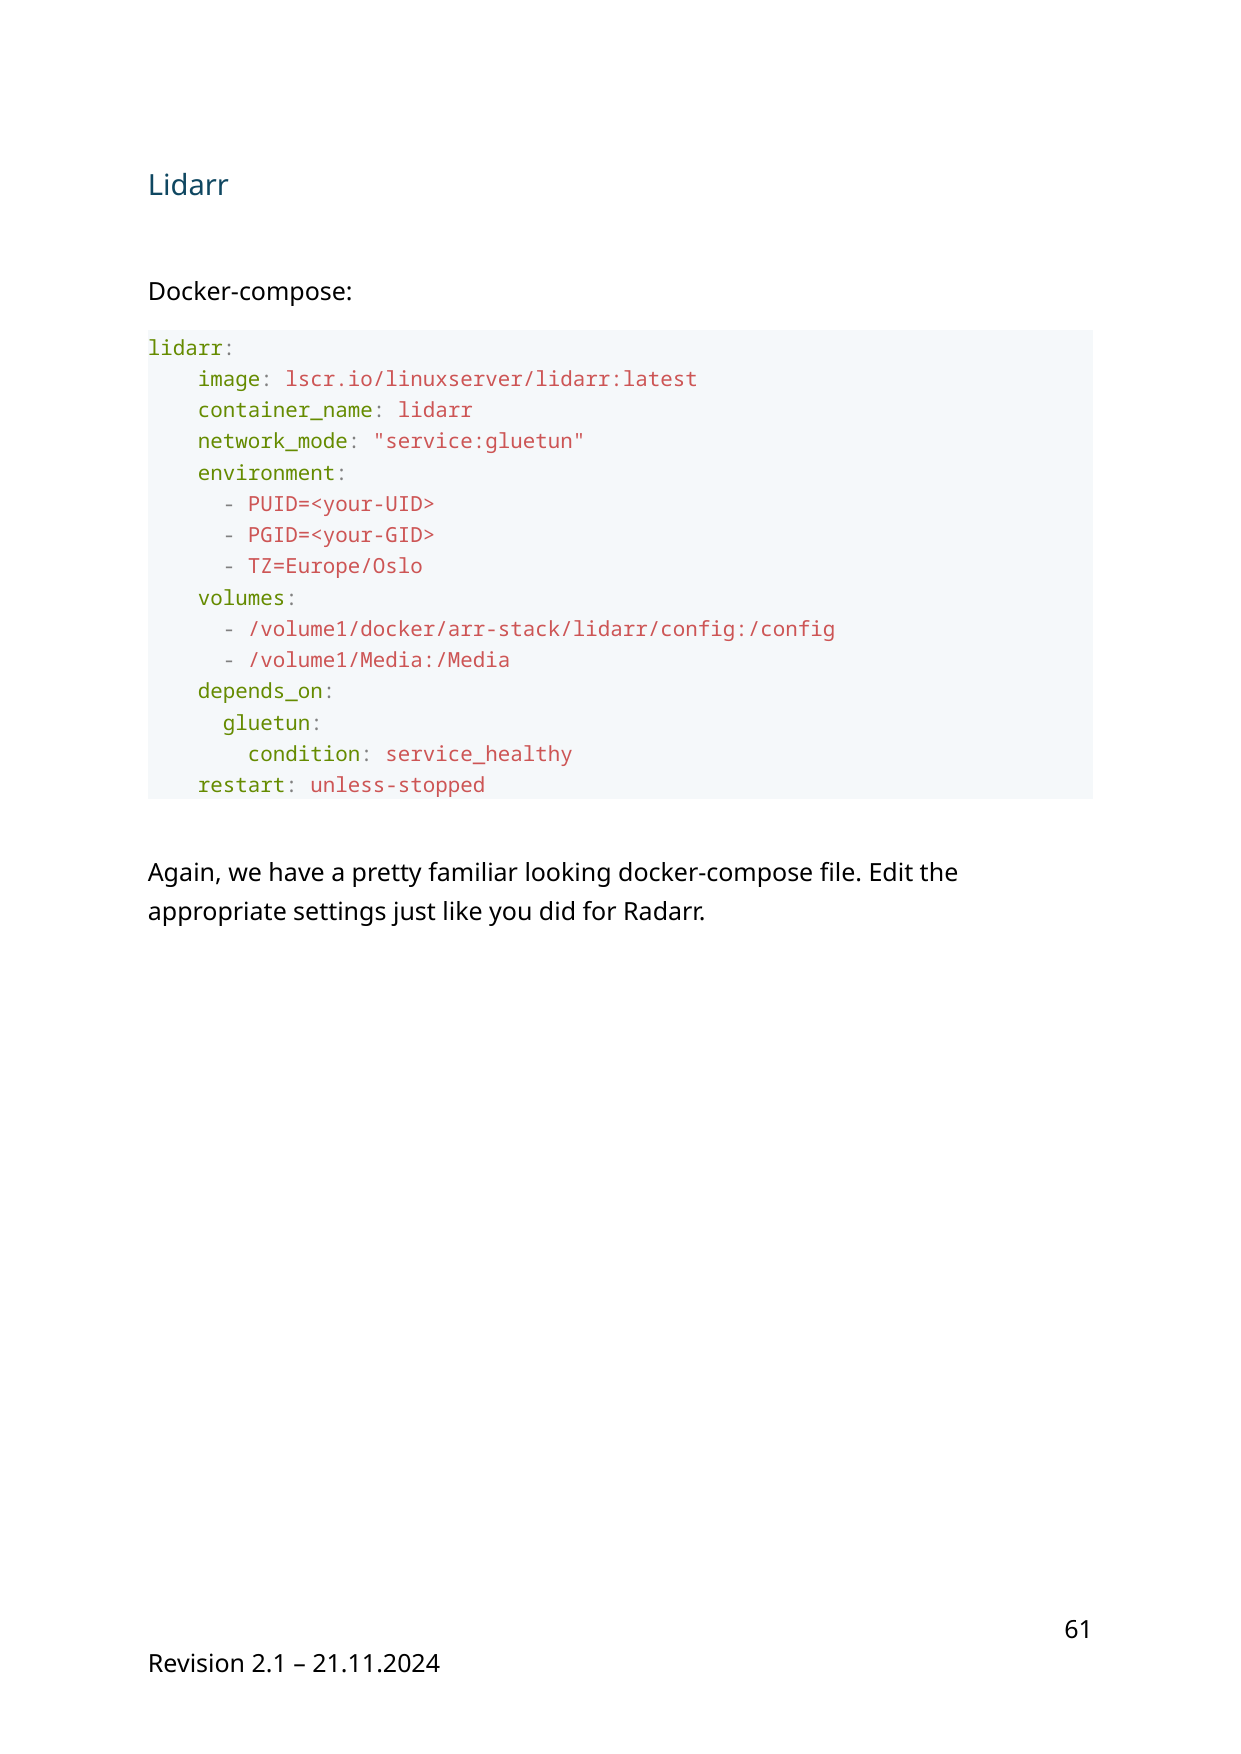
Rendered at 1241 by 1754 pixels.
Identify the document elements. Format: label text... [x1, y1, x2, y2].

text - PUID=<your-UID> [148, 486, 1093, 517]
text condition: service_healthy [148, 736, 1093, 767]
text Docker-compose: [148, 274, 1093, 308]
text - /volume1/Media:/Media [148, 642, 1093, 674]
text - /volume1/docker/arr-stack/lidarr/config:/config [148, 611, 1093, 642]
text gluetun: [148, 705, 1093, 736]
text Again, we have a pretty familiar looking docker-compose file. Edit the appropriate settings just like you did for Radarr. [148, 854, 1093, 928]
text restart: unless-stopped [148, 767, 1093, 799]
text container_name: lidarr [148, 392, 1093, 424]
text image: lscr.io/linuxserver/lidarr:latest [148, 361, 1093, 392]
text lidarr: [148, 330, 1093, 361]
text environment: [148, 455, 1093, 486]
text network_mode: "service:gluetun" [148, 424, 1093, 455]
text volumes: [148, 580, 1093, 611]
subtitle Lidarr [148, 164, 1093, 204]
text - PGID=<your-GID> [148, 517, 1093, 549]
text depends_on: [148, 674, 1093, 705]
text - TZ=Europe/Oslo [148, 549, 1093, 580]
